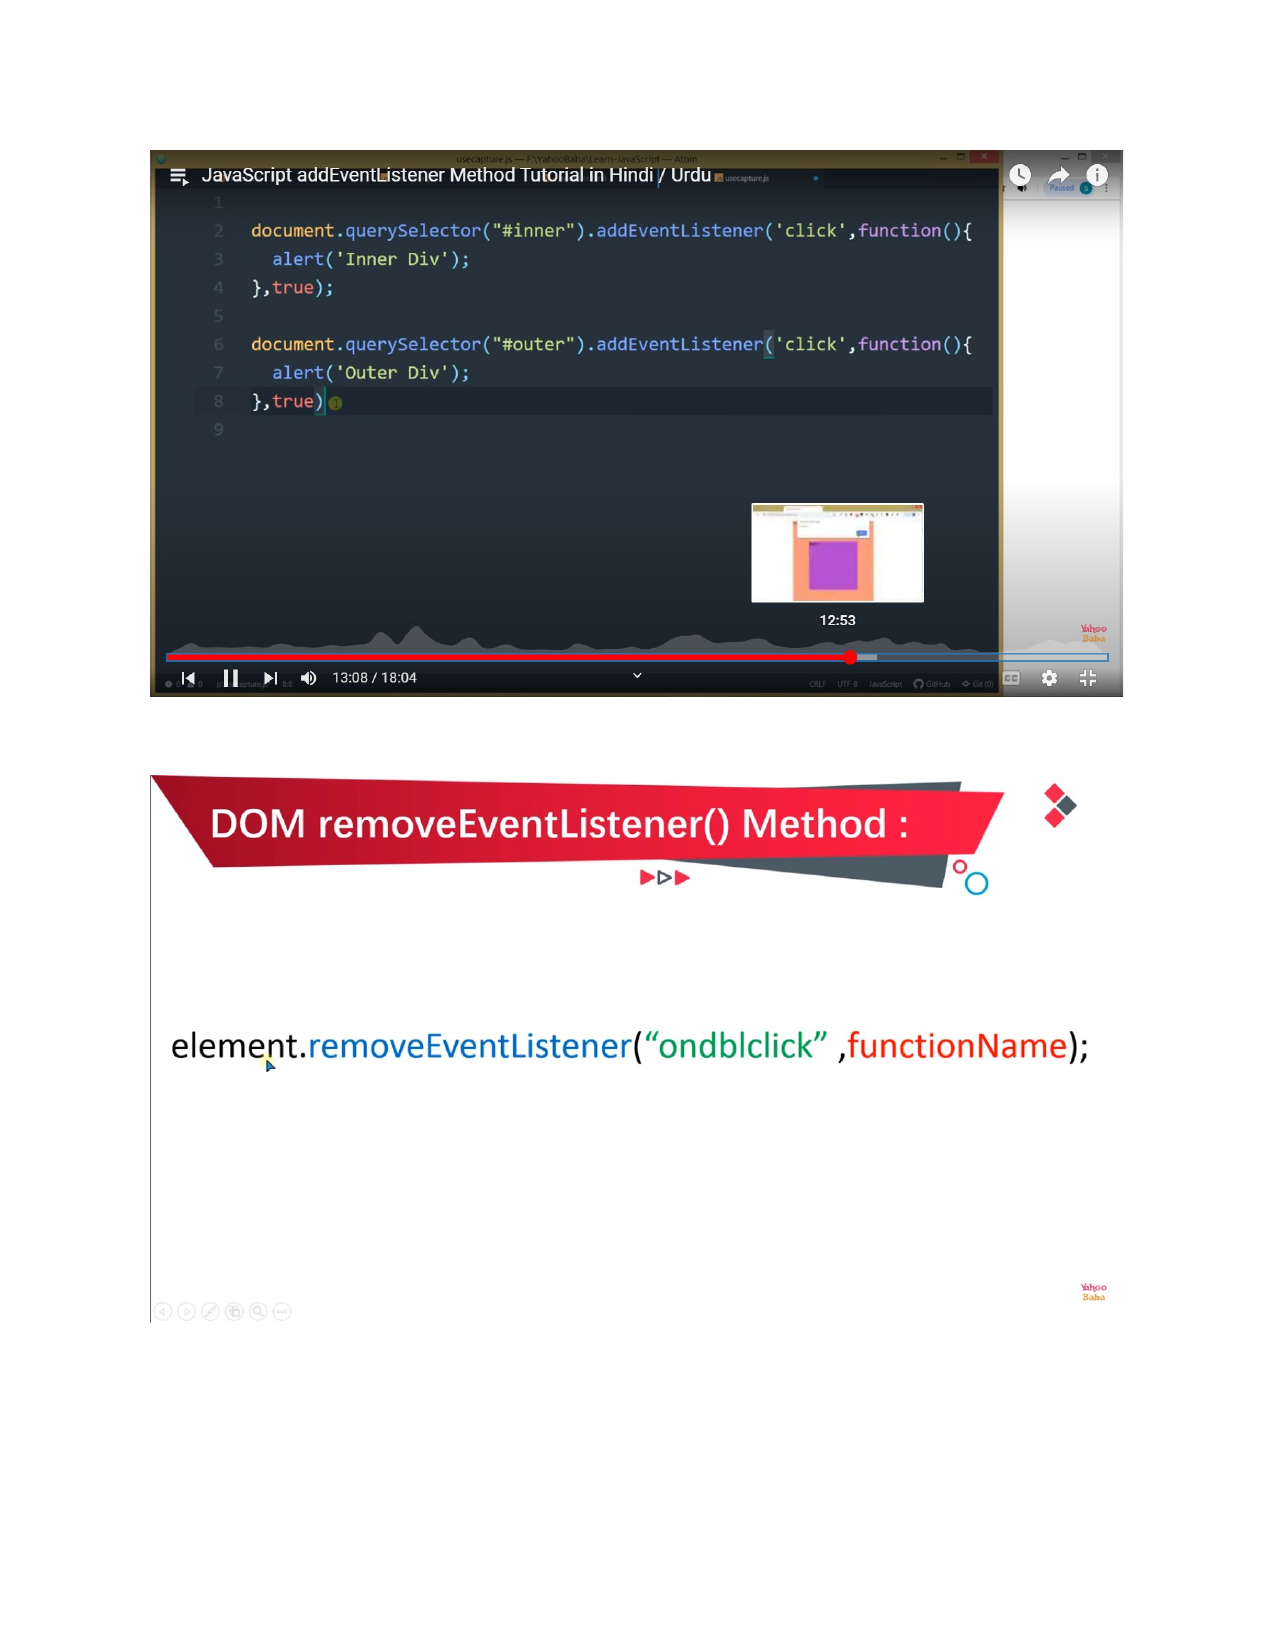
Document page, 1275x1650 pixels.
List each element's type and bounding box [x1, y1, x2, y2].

picture [150, 150, 1124, 697]
picture [150, 775, 1124, 1323]
